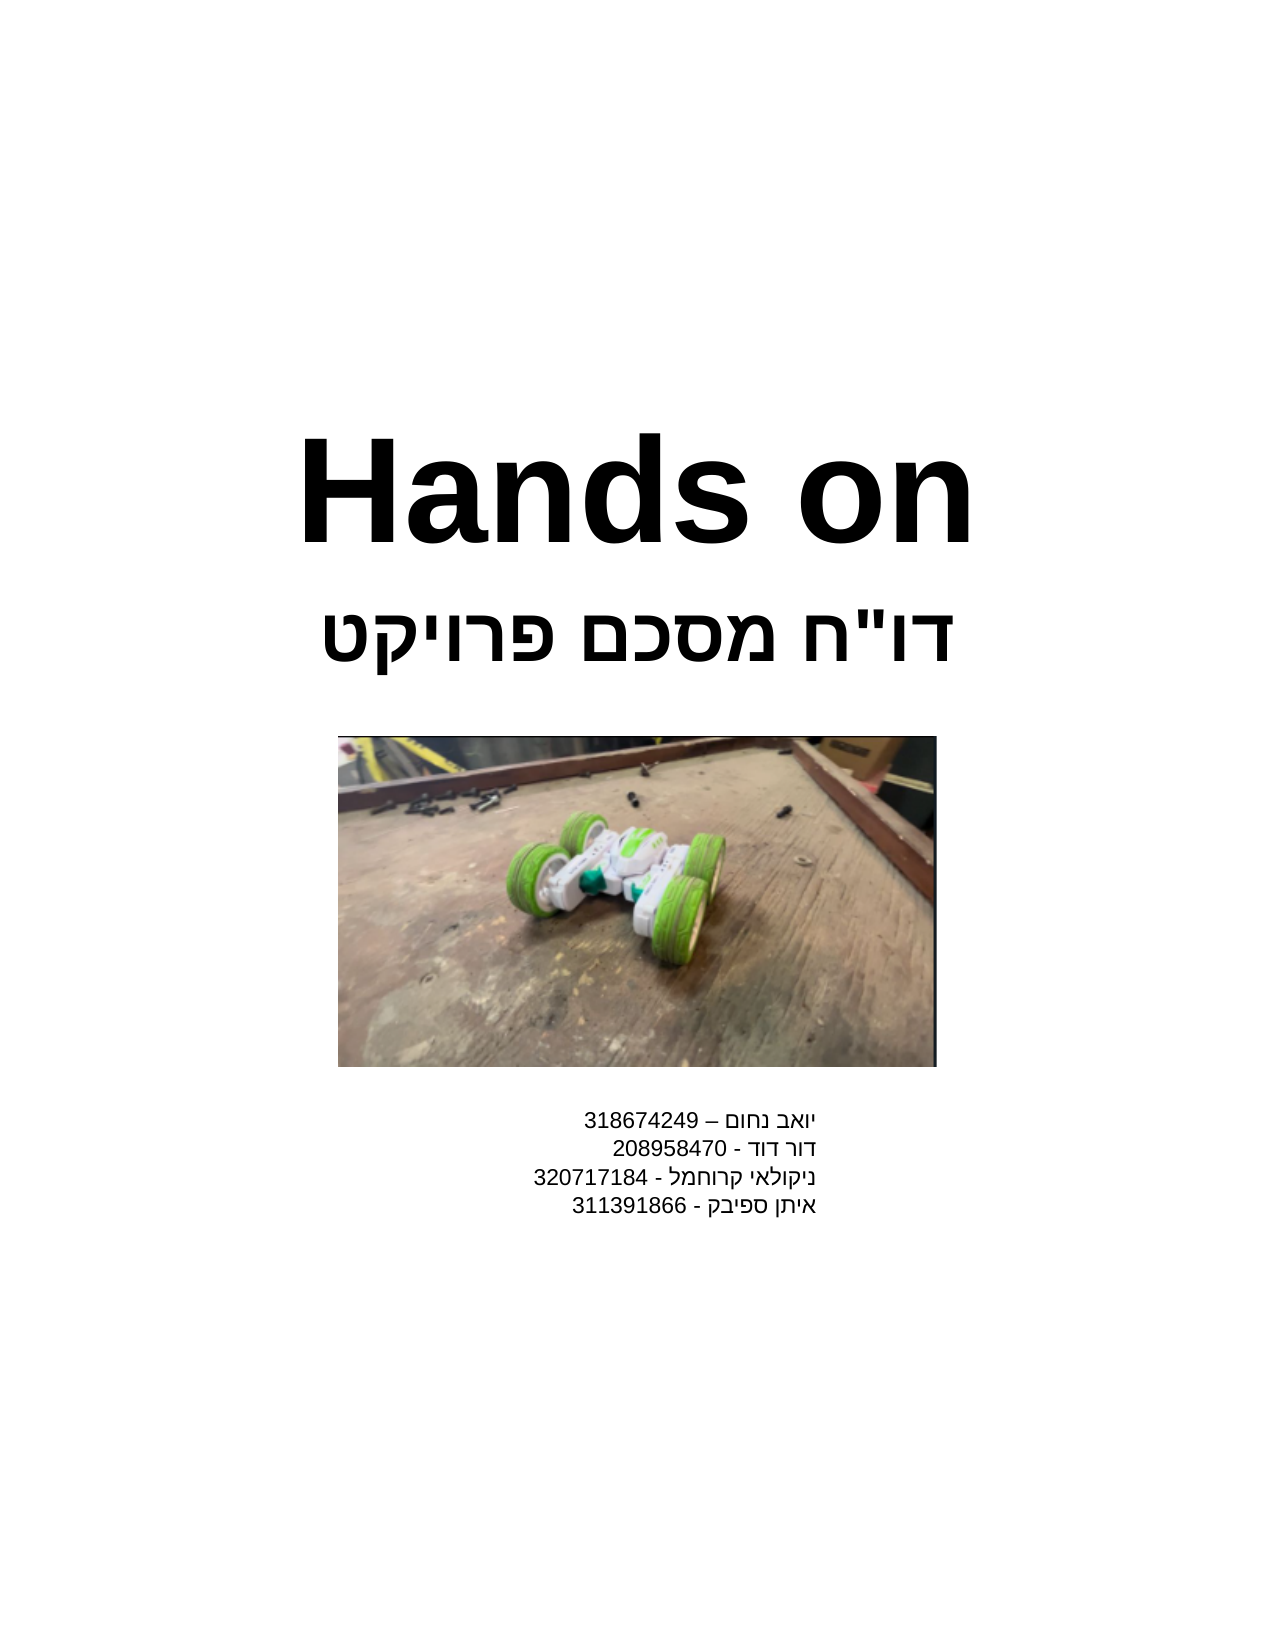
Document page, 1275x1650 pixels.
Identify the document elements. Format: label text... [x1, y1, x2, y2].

text דו"ח מסכם פרויקט [150, 591, 1125, 677]
picture [338, 736, 937, 1067]
text Hands on [150, 402, 1125, 574]
